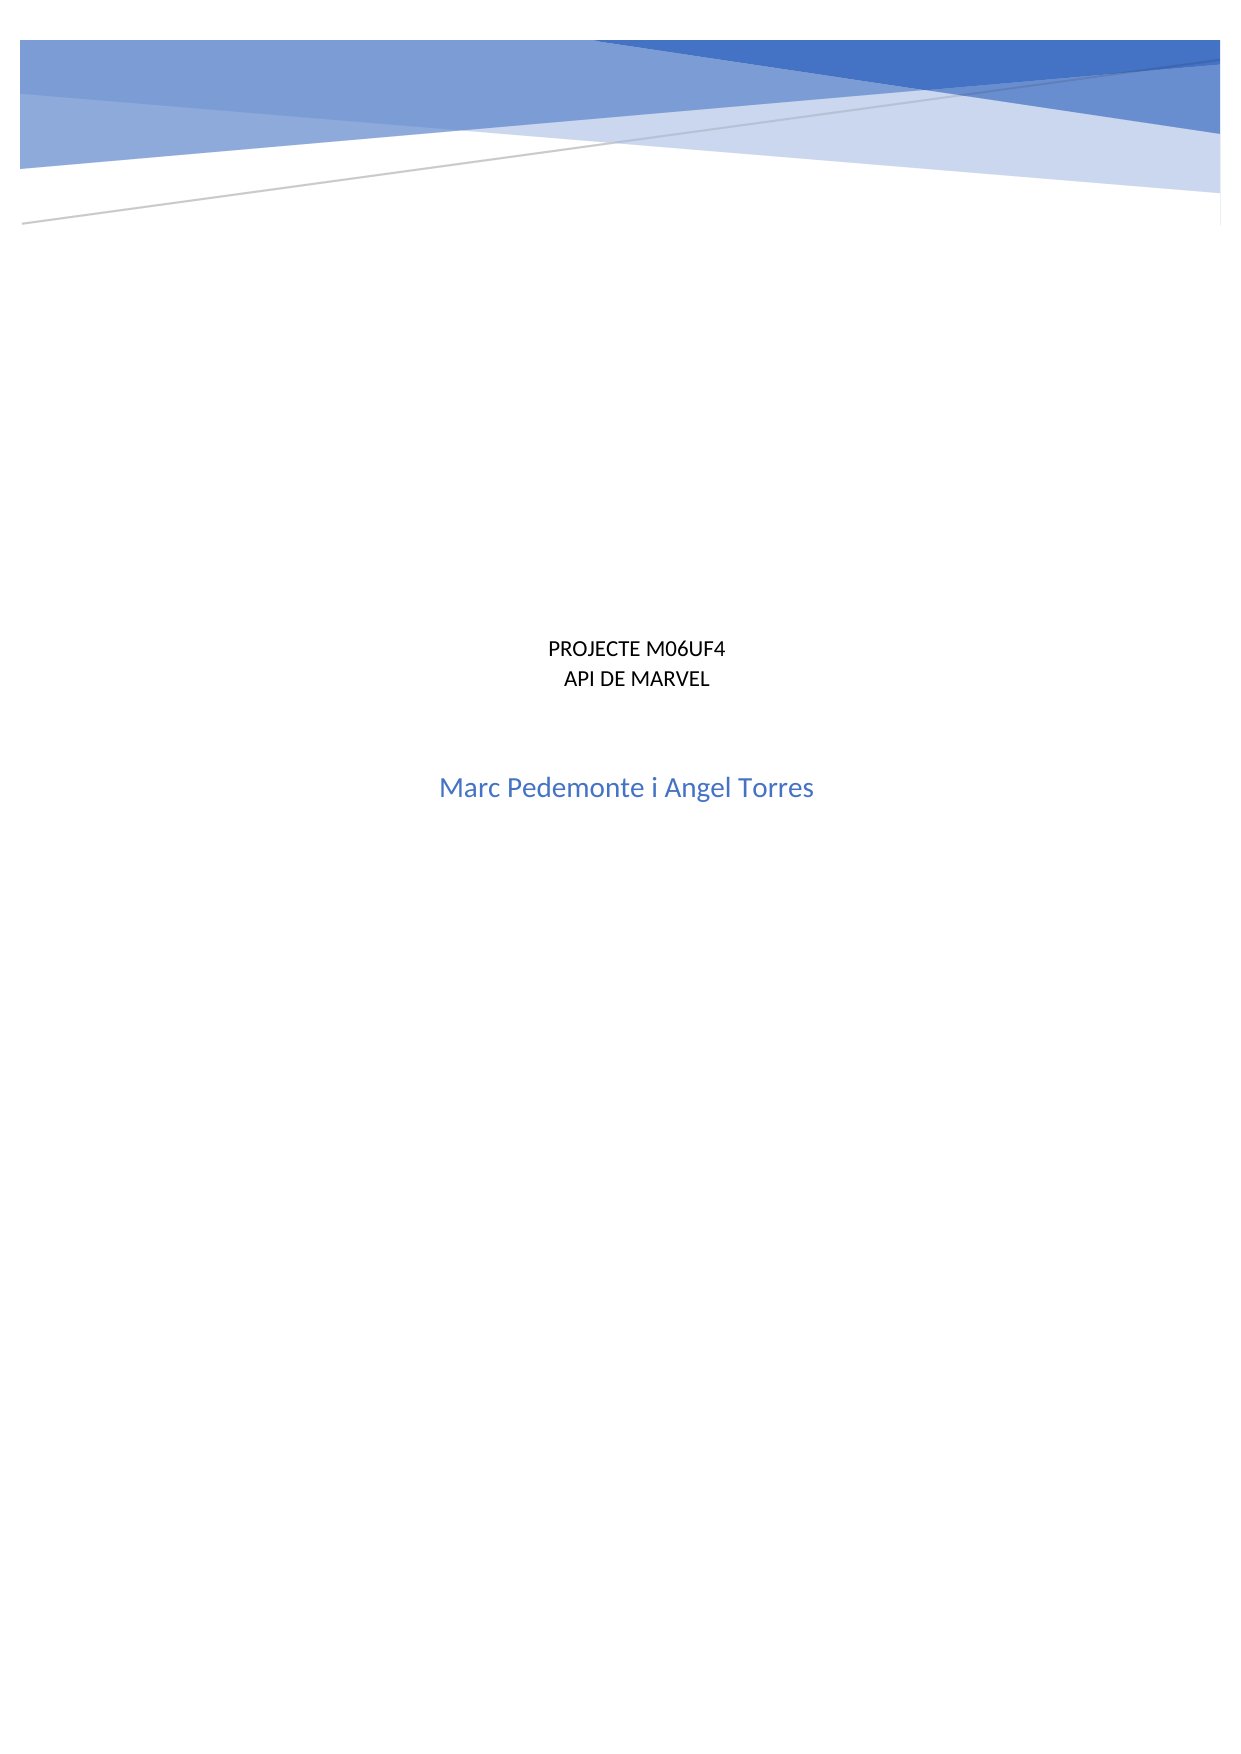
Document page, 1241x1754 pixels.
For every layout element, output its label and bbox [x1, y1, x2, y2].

picture [20, 40, 1221, 240]
